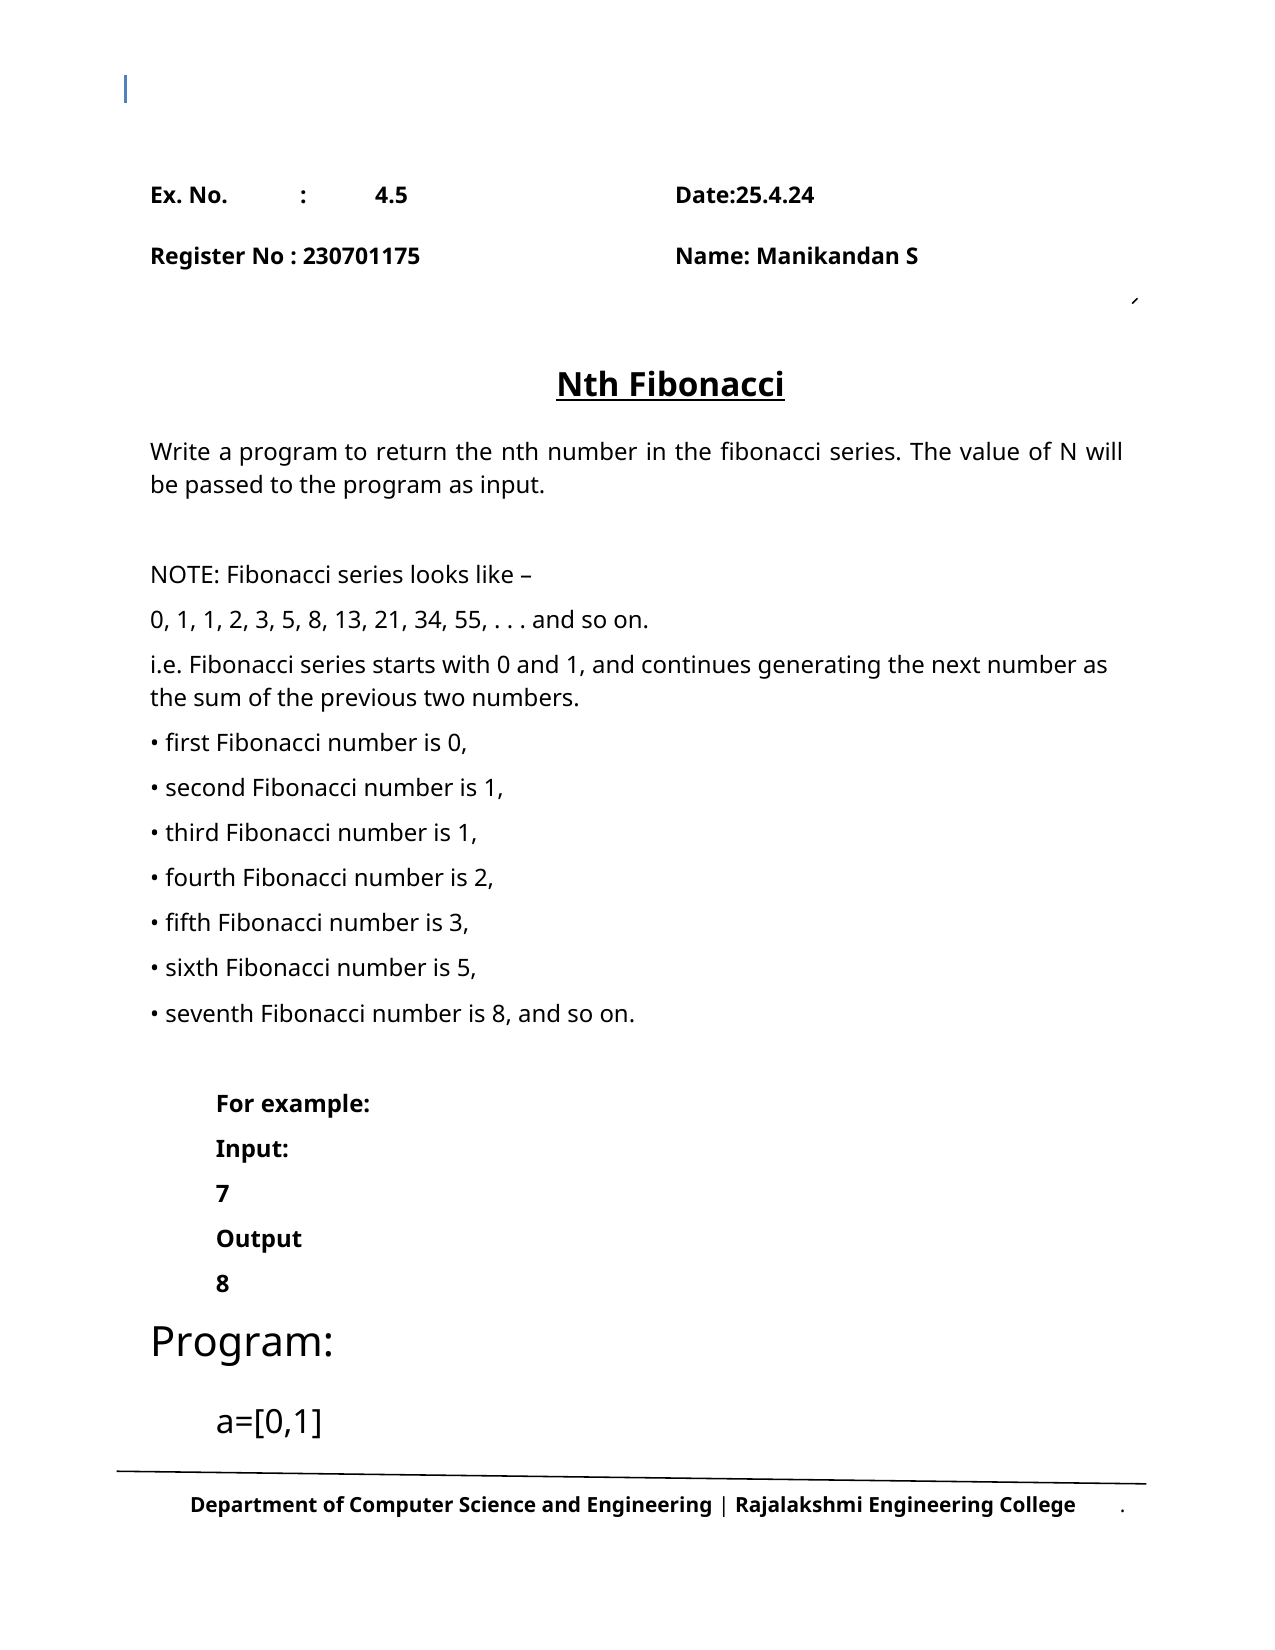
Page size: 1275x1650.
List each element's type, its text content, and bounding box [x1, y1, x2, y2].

text Program: [150, 1312, 1125, 1369]
text • third Fibonacci number is 1, [150, 816, 1125, 848]
text • fifth Fibonacci number is 3, [150, 906, 1125, 939]
text Nth Fibonacci [216, 360, 1125, 406]
text NOTE: Fibonacci series looks like – [150, 558, 1125, 590]
text Ex. No. : 4.5 Date:25.4.24 [150, 179, 1125, 210]
text Register No : 230701175 Name: Manikandan S [150, 239, 1125, 271]
text 7 [216, 1177, 1125, 1209]
text Output [216, 1222, 1125, 1254]
text • second Fibonacci number is 1, [150, 771, 1125, 803]
text a=[0,1] [216, 1398, 1125, 1443]
text i.e. Fibonacci series starts with 0 and 1, and continues generating the next number as the sum of the previous two numbers. [150, 648, 1125, 713]
text • first Fibonacci number is 0, [150, 726, 1125, 758]
text 8 [216, 1267, 1125, 1299]
text • sixth Fibonacci number is 5, [150, 951, 1125, 984]
text • fourth Fibonacci number is 2, [150, 861, 1125, 894]
text Input: [216, 1132, 1125, 1164]
text • seventh Fibonacci number is 8, and so on. [150, 996, 1125, 1029]
text Write a program to return the nth number in the fibonacci series. The value of N will be passed to the program as input. [150, 435, 1125, 500]
text 0, 1, 1, 2, 3, 5, 8, 13, 21, 34, 55, . . . and so on. [150, 603, 1125, 636]
text For example: [216, 1087, 1125, 1119]
